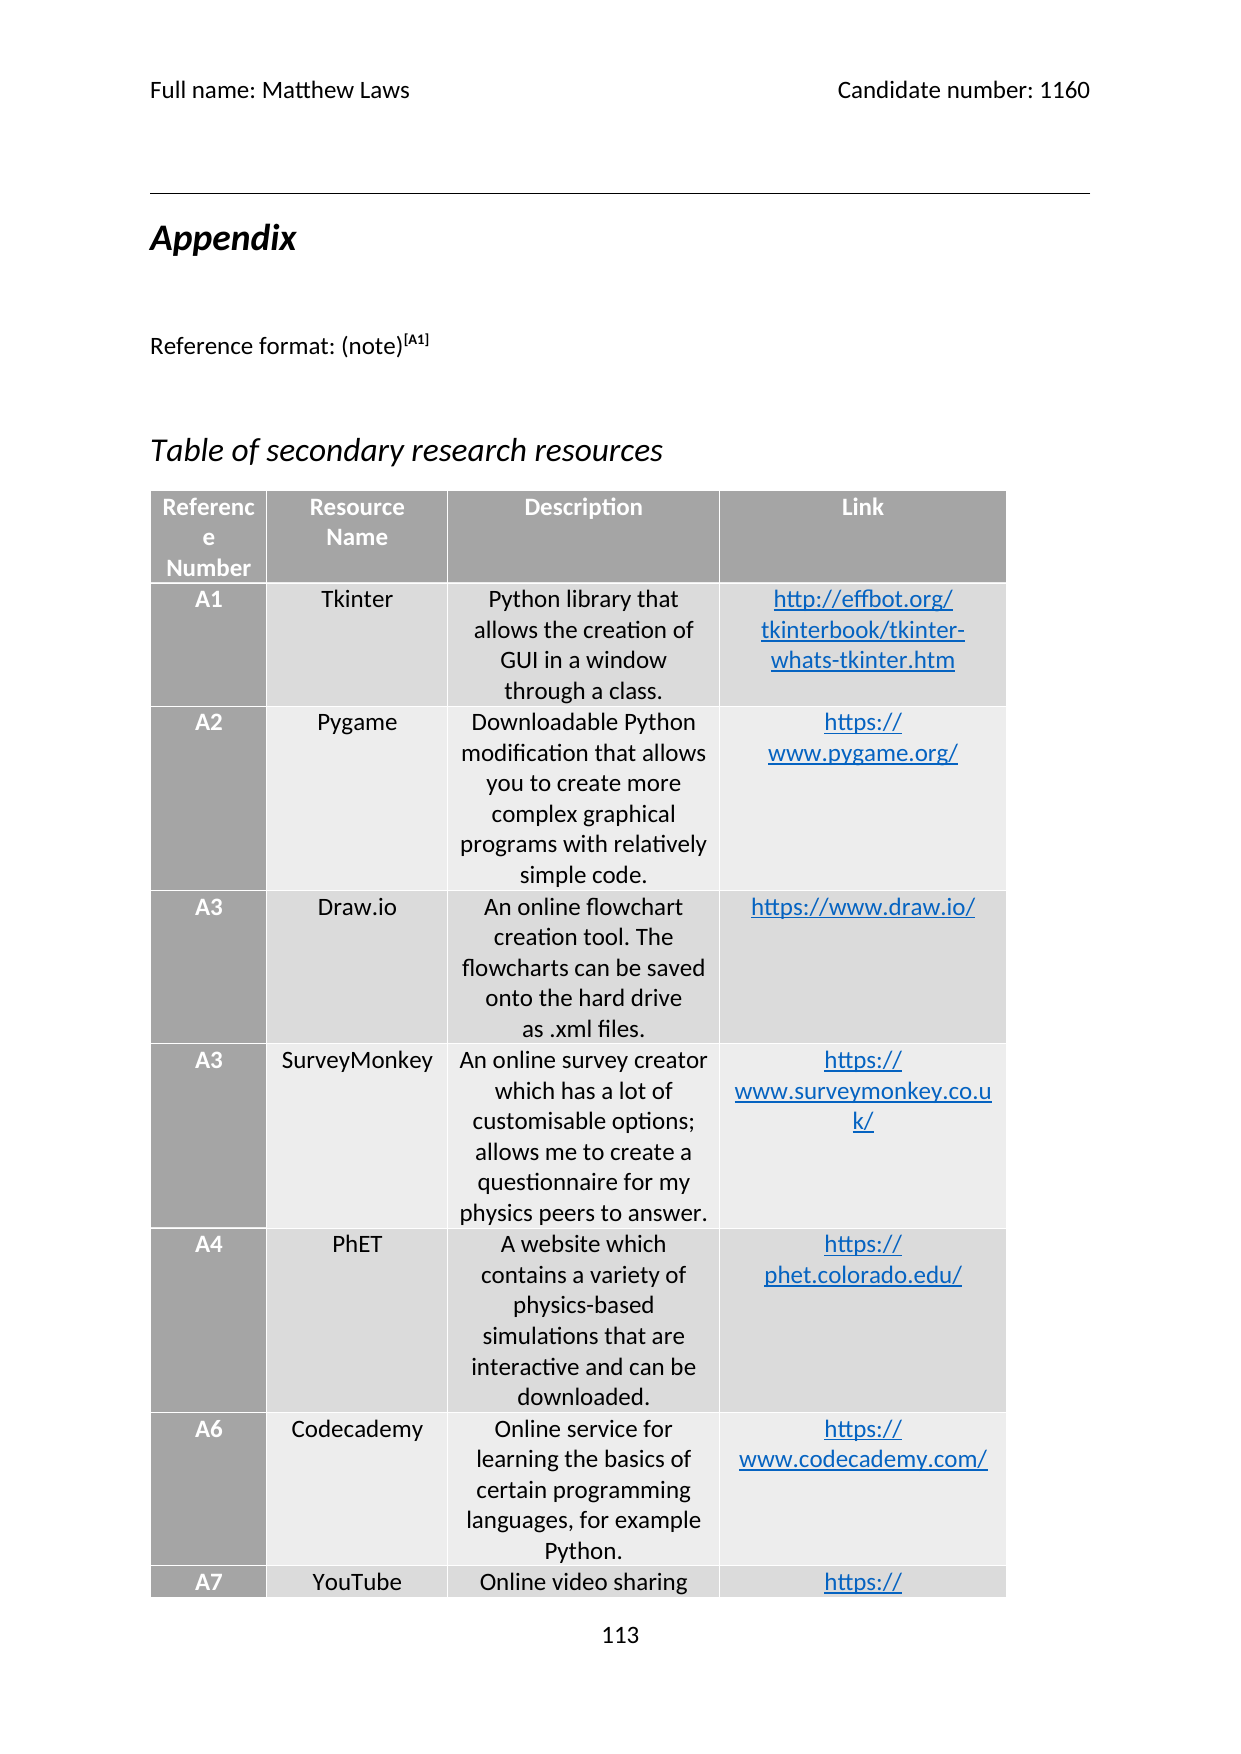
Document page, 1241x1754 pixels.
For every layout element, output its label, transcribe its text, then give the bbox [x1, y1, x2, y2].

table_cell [720, 1566, 1006, 1597]
table_cell A6 [151, 1413, 266, 1565]
table_cell Downloadable Python modification that allows you to create more complex graphical programs with relatively simple code. [448, 707, 719, 890]
table_cell https://www.surveymonkey.co.uk/ [720, 1044, 1006, 1227]
table_cell A2 [151, 707, 266, 890]
table_cell http://effbot.org/tkinterbook/tkinter-whats-tkinter.htm [720, 584, 1006, 706]
table_cell An online flowchart creation tool. The flowcharts can be saved onto the hard drive as .xml files. [448, 891, 719, 1043]
table_cell A3 [151, 891, 266, 1043]
table_cell SurveyMonkey [267, 1044, 447, 1227]
table_cell Codecademy [267, 1413, 447, 1565]
table_cell A1 [151, 584, 266, 706]
text Appendix [150, 214, 1090, 260]
table_cell Tkinter [267, 584, 447, 706]
table_cell https://www.pygame.org/ [720, 707, 1006, 890]
table_header Link [720, 491, 1006, 582]
table_cell [720, 891, 1006, 1043]
table_cell Pygame [267, 707, 447, 890]
table_cell Online service for learning the basics of certain programming languages, for example Python. [448, 1413, 719, 1565]
text Reference format: (note)[A1] [150, 330, 1090, 361]
table_cell A3 [151, 1044, 266, 1227]
text Table of secondary research resources [150, 429, 1090, 470]
table_cell https://phet.colorado.edu/ [720, 1229, 1006, 1412]
table_cell A website which contains a variety of physics-based simulations that are interactive and can be downloaded. [448, 1229, 719, 1412]
table_cell An online survey creator which has a lot of customisable options; allows me to create a questionnaire for my physics peers to answer. [448, 1044, 719, 1227]
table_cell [448, 1566, 719, 1597]
table_cell A7 [151, 1566, 266, 1597]
table_header Description [448, 491, 719, 582]
table_cell YouTube [267, 1566, 447, 1597]
table_cell PhET [267, 1229, 447, 1412]
table_cell A4 [151, 1229, 266, 1412]
table_header Reference Number [151, 491, 266, 582]
table_cell https://www.codecademy.com/ [720, 1413, 1006, 1565]
table_header Resource Name [267, 491, 447, 582]
table_cell Python library that allows the creation of GUI in a window through a class. [448, 584, 719, 706]
table_cell Draw.io [267, 891, 447, 1043]
